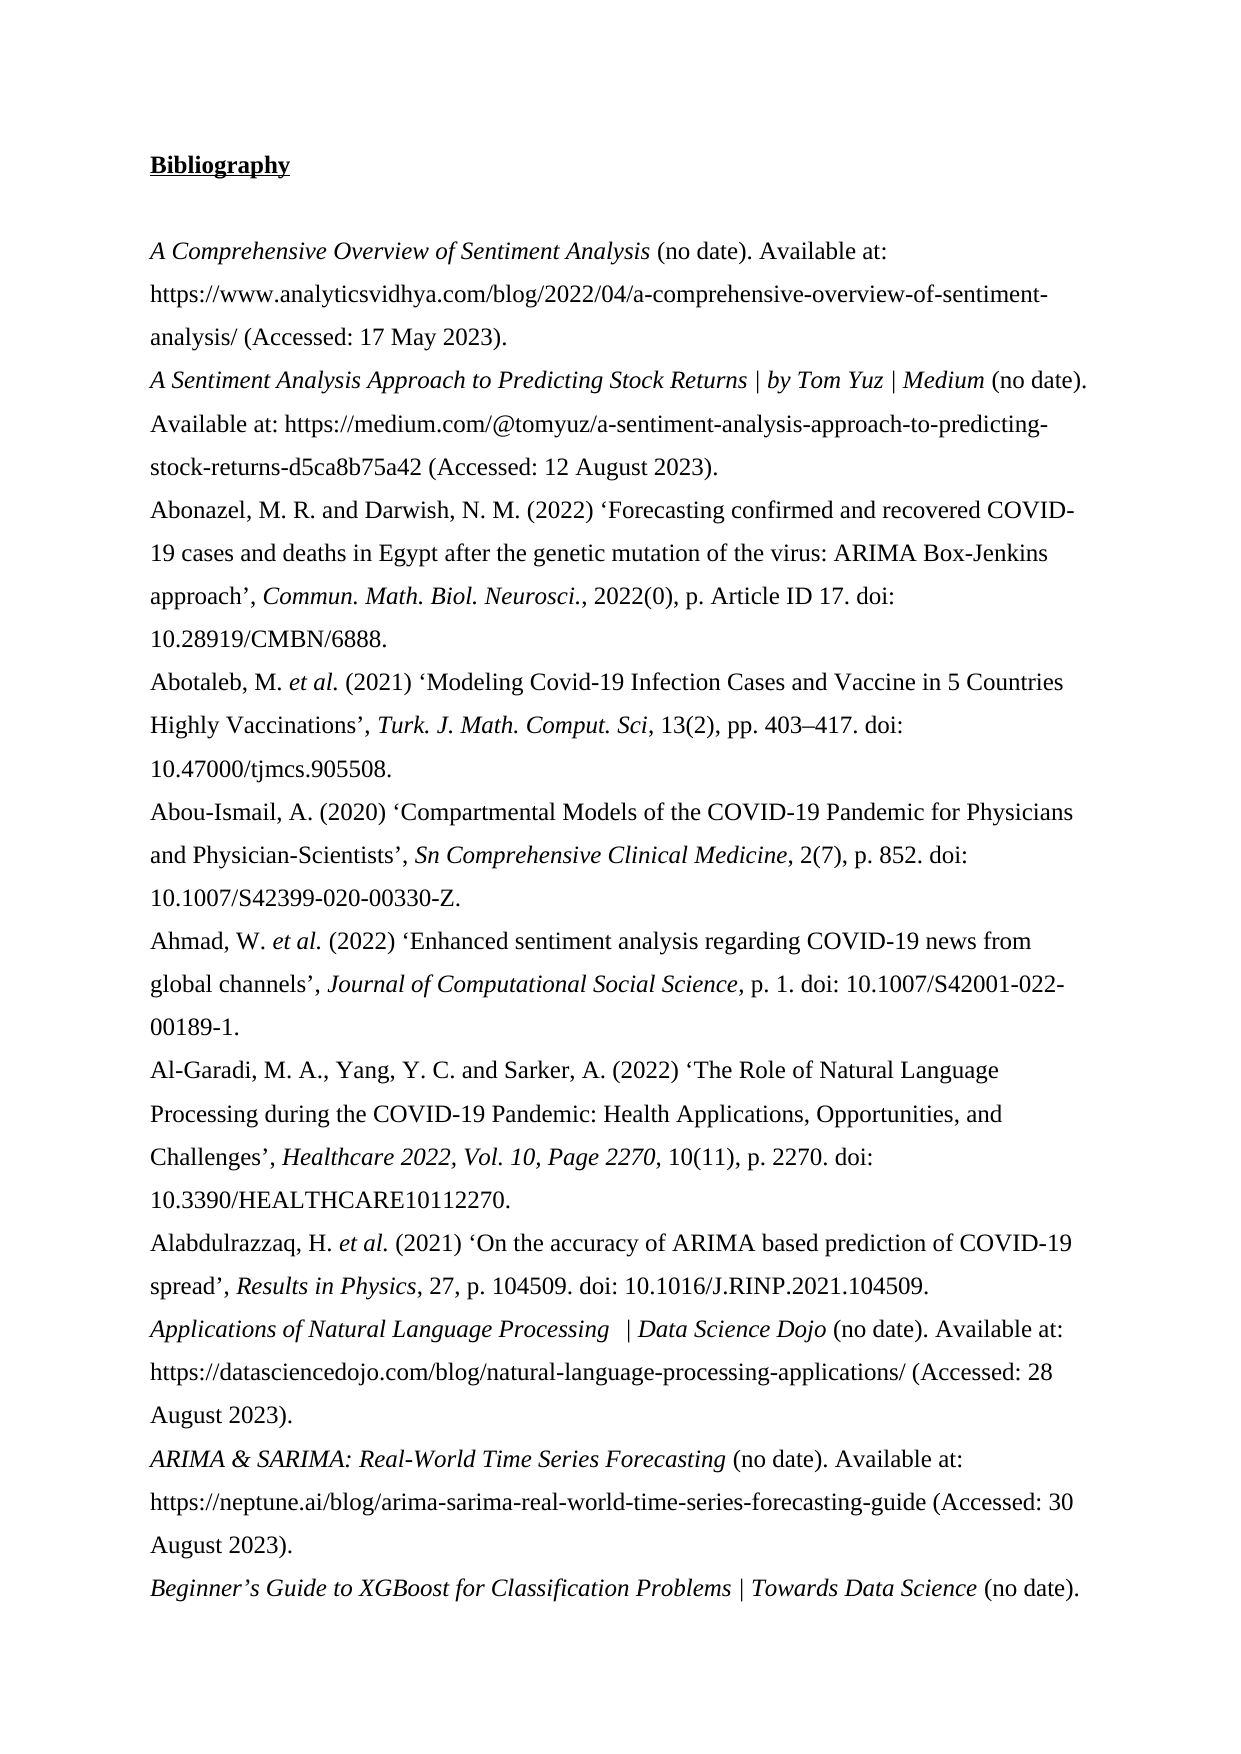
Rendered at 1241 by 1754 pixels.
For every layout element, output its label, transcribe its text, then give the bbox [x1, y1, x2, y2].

text A Comprehensive Overview of Sentiment Analysis (no date). Available at: https://www.analyticsvidhya.com/blog/2022/04/a-comprehensive-overview-of-sentiment-analysis/ (Accessed: 17 May 2023). [150, 236, 1090, 351]
text Applications of Natural Language Processing | Data Science Dojo (no date). Available at: https://datasciencedojo.com/blog/natural-language-processing-applications/ (Accessed: 28 August 2023). [150, 1314, 1090, 1429]
text ARIMA & SARIMA: Real-World Time Series Forecasting (no date). Available at: https://neptune.ai/blog/arima-sarima-real-world-time-series-forecasting-guide (Accessed: 30 August 2023). [150, 1444, 1090, 1559]
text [150, 1573, 1090, 1602]
text Alabdulrazzaq, H. et al. (2021) ‘On the accuracy of ARIMA based prediction of COVID-19 spread’, Results in Physics, 27, p. 104509. doi: 10.1016/J.RINP.2021.104509. [150, 1228, 1090, 1300]
text Bibliography [150, 150, 1090, 179]
text Abonazel, M. R. and Darwish, N. M. (2022) ‘Forecasting confirmed and recovered COVID-19 cases and deaths in Egypt after the genetic mutation of the virus: ARIMA Box-Jenkins approach’, Commun. Math. Biol. Neurosci., 2022(0), p. Article ID 17. doi: 10.28919/CMBN/6888. [150, 495, 1090, 653]
text Abotaleb, M. et al. (2021) ‘Modeling Covid-19 Infection Cases and Vaccine in 5 Countries Highly Vaccinations’, Turk. J. Math. Comput. Sci, 13(2), pp. 403–417. doi: 10.47000/tjmcs.905508. [150, 667, 1090, 782]
text Al-Garadi, M. A., Yang, Y. C. and Sarker, A. (2022) ‘The Role of Natural Language Processing during the COVID-19 Pandemic: Health Applications, Opportunities, and Challenges’, Healthcare 2022, Vol. 10, Page 2270, 10(11), p. 2270. doi: 10.3390/HEALTHCARE10112270. [150, 1056, 1090, 1214]
text A Sentiment Analysis Approach to Predicting Stock Returns | by Tom Yuz | Medium (no date). Available at: https://medium.com/@tomyuz/a-sentiment-analysis-approach-to-predicting-stock-returns-d5ca8b75a42 (Accessed: 12 August 2023). [150, 366, 1090, 481]
text Ahmad, W. et al. (2022) ‘Enhanced sentiment analysis regarding COVID-19 news from global channels’, Journal of Computational Social Science, p. 1. doi: 10.1007/S42001-022-00189-1. [150, 926, 1090, 1041]
text Abou-Ismail, A. (2020) ‘Compartmental Models of the COVID-19 Pandemic for Physicians and Physician-Scientists’, Sn Comprehensive Clinical Medicine, 2(7), p. 852. doi: 10.1007/S42399-020-00330-Z. [150, 797, 1090, 912]
